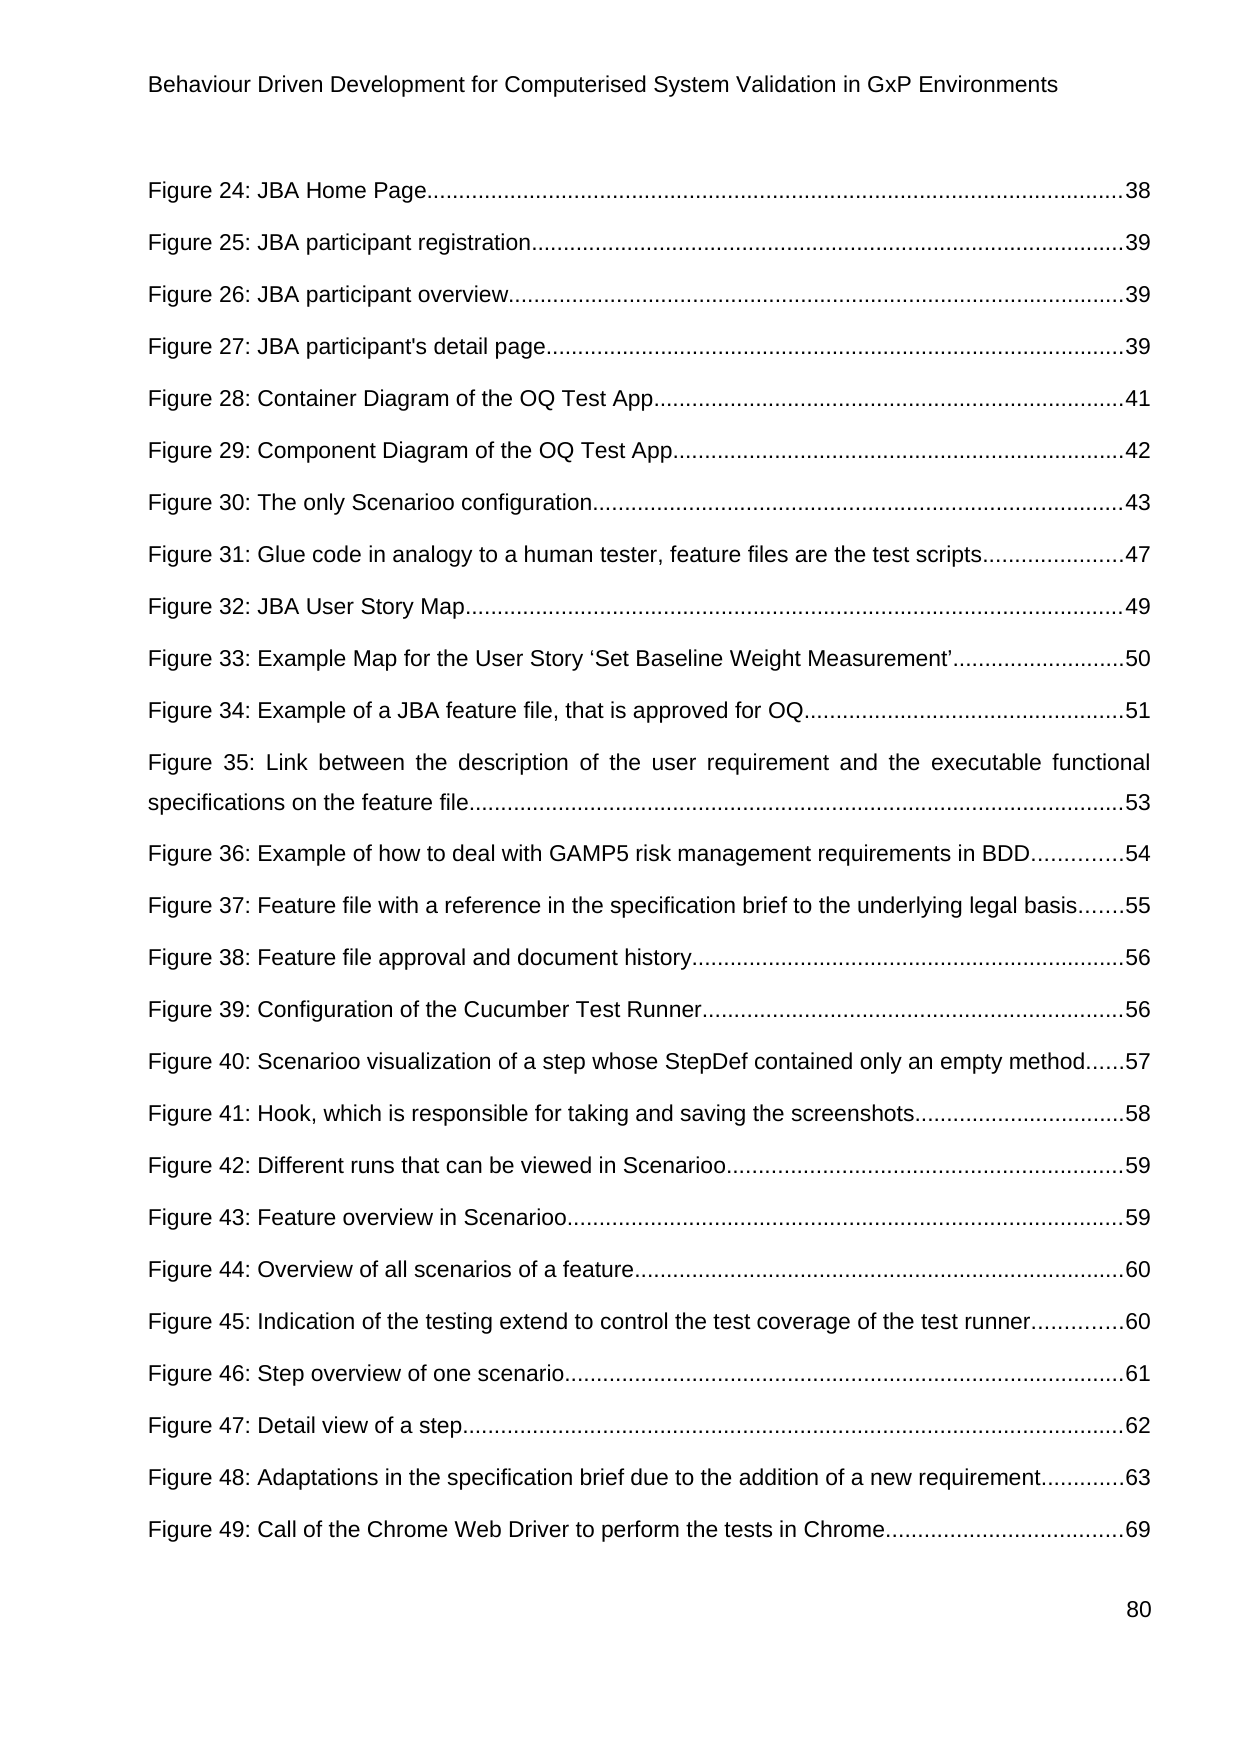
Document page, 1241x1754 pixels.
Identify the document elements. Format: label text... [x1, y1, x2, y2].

text Figure 35: Link between the description of the user requirement and the executable functional specifications on the feature file 53 [148, 749, 1152, 815]
text Figure 36: Example of how to deal with GAMP5 risk management requirements in BDD 54 [148, 840, 1152, 867]
text Figure 45: Indication of the testing extend to control the test coverage of the test runner 60 [148, 1308, 1152, 1334]
text Figure 42: Different runs that can be viewed in Scenarioo 59 [148, 1152, 1152, 1179]
text Figure 30: The only Scenarioo configuration 43 [148, 489, 1152, 515]
text Figure 33: Example Map for the User Story ‘Set Baseline Weight Measurement’ 50 [148, 645, 1152, 671]
text Figure 41: Hook, which is responsible for taking and saving the screenshots 58 [148, 1100, 1152, 1127]
text Figure 29: Component Diagram of the OQ Test App 42 [148, 437, 1152, 463]
text Figure 44: Overview of all scenarios of a feature 60 [148, 1256, 1152, 1283]
text Figure 39: Configuration of the Cucumber Test Runner 56 [148, 996, 1152, 1023]
text Figure 38: Feature file approval and document history 56 [148, 944, 1152, 971]
text Figure 26: JBA participant overview 39 [148, 281, 1152, 307]
text Figure 34: Example of a JBA feature file, that is approved for OQ 51 [148, 697, 1152, 723]
text Figure 49: Call of the Chrome Web Driver to perform the tests in Chrome. 69 [148, 1516, 1152, 1542]
text Figure 40: Scenarioo visualization of a step whose StepDef contained only an empty method 57 [148, 1048, 1152, 1075]
text Figure 48: Adaptations in the specification brief due to the addition of a new requirement 63 [148, 1464, 1152, 1491]
text Figure 28: Container Diagram of the OQ Test App 41 [148, 385, 1152, 411]
text Figure 47: Detail view of a step 62 [148, 1412, 1152, 1438]
text Figure 43: Feature overview in Scenarioo 59 [148, 1204, 1152, 1231]
text Figure 27: JBA participant's detail page 39 [148, 333, 1152, 359]
text Figure 25: JBA participant registration 39 [148, 229, 1152, 256]
text Figure 31: Glue code in analogy to a human tester, feature files are the test scripts 47 [148, 541, 1152, 567]
text Figure 32: JBA User Story Map 49 [148, 593, 1152, 619]
text Figure 37: Feature file with a reference in the specification brief to the underlying legal basis 55 [148, 892, 1152, 919]
text Figure 24: JBA Home Page 38 [148, 177, 1152, 203]
text Figure 46: Step overview of one scenario 61 [148, 1360, 1152, 1387]
